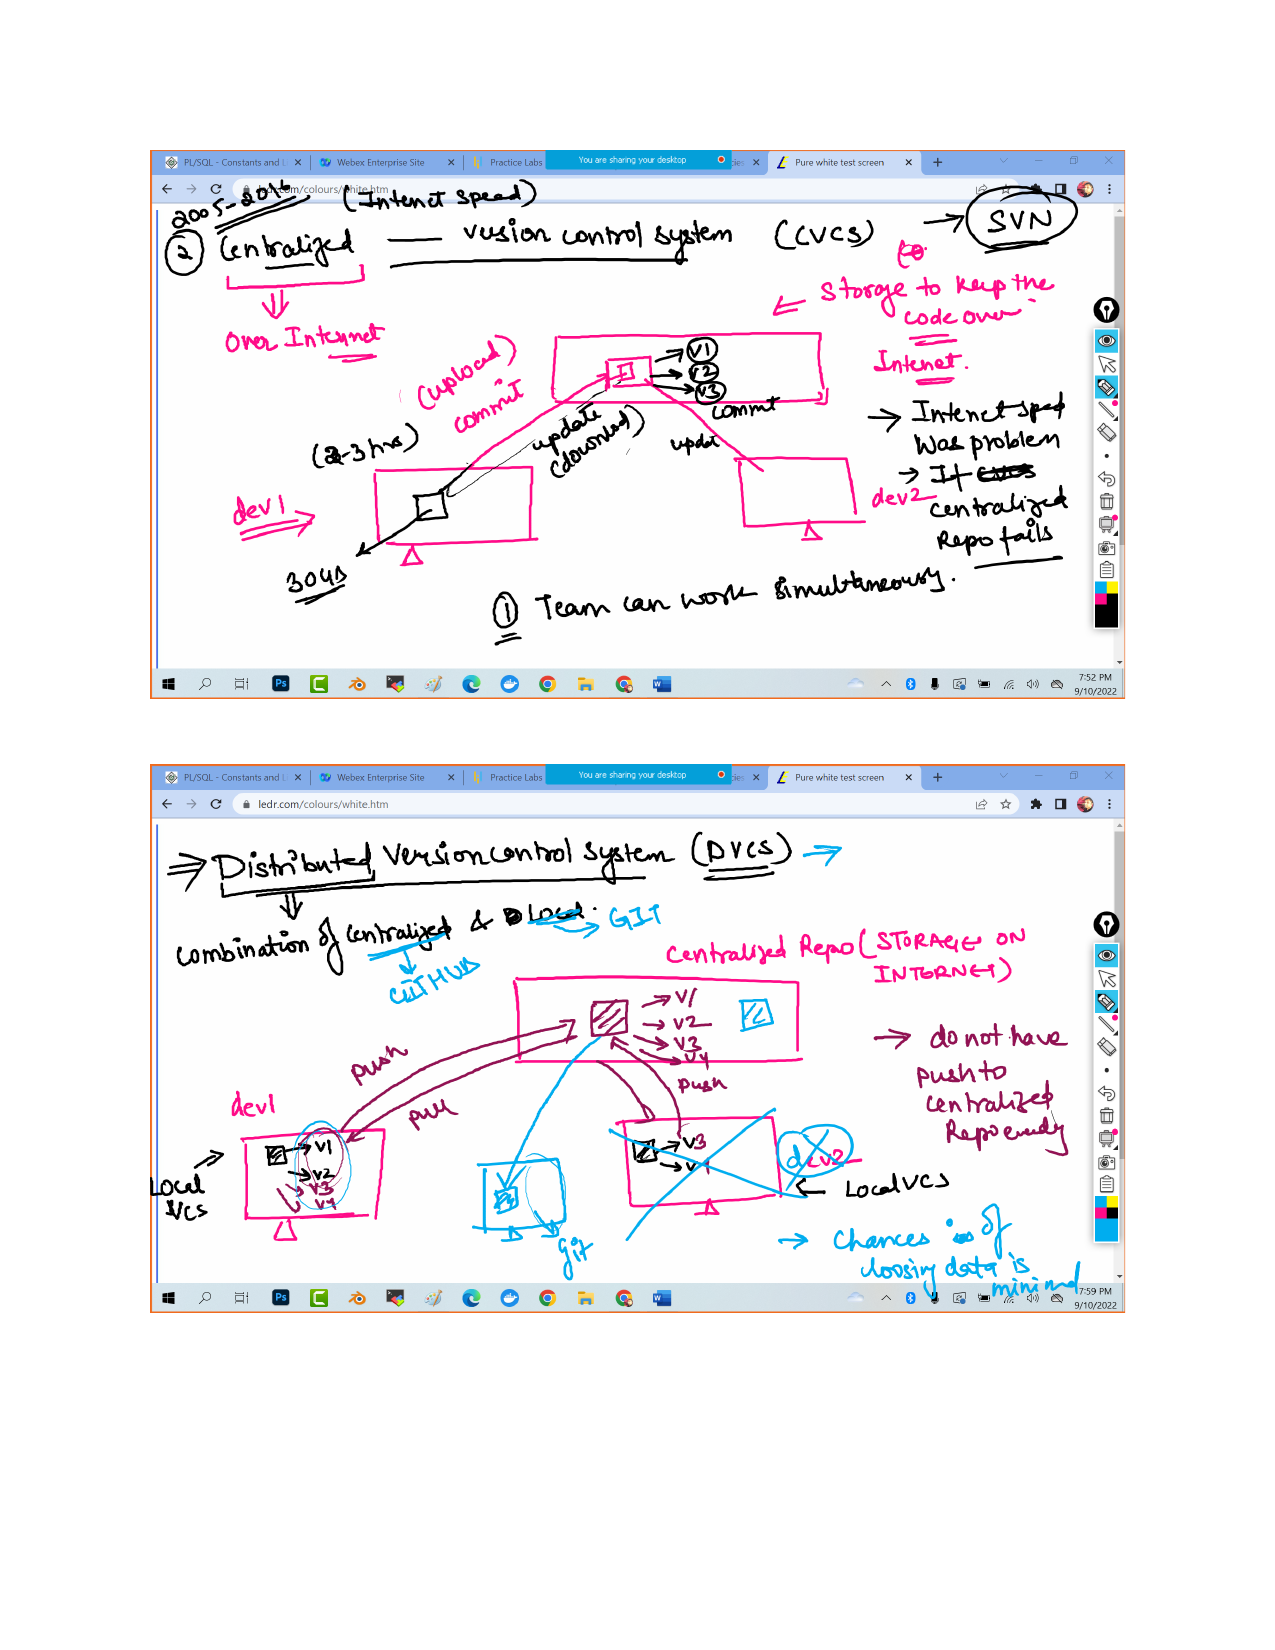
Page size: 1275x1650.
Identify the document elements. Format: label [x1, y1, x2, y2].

picture [150, 764, 1125, 1313]
picture [150, 150, 1125, 699]
